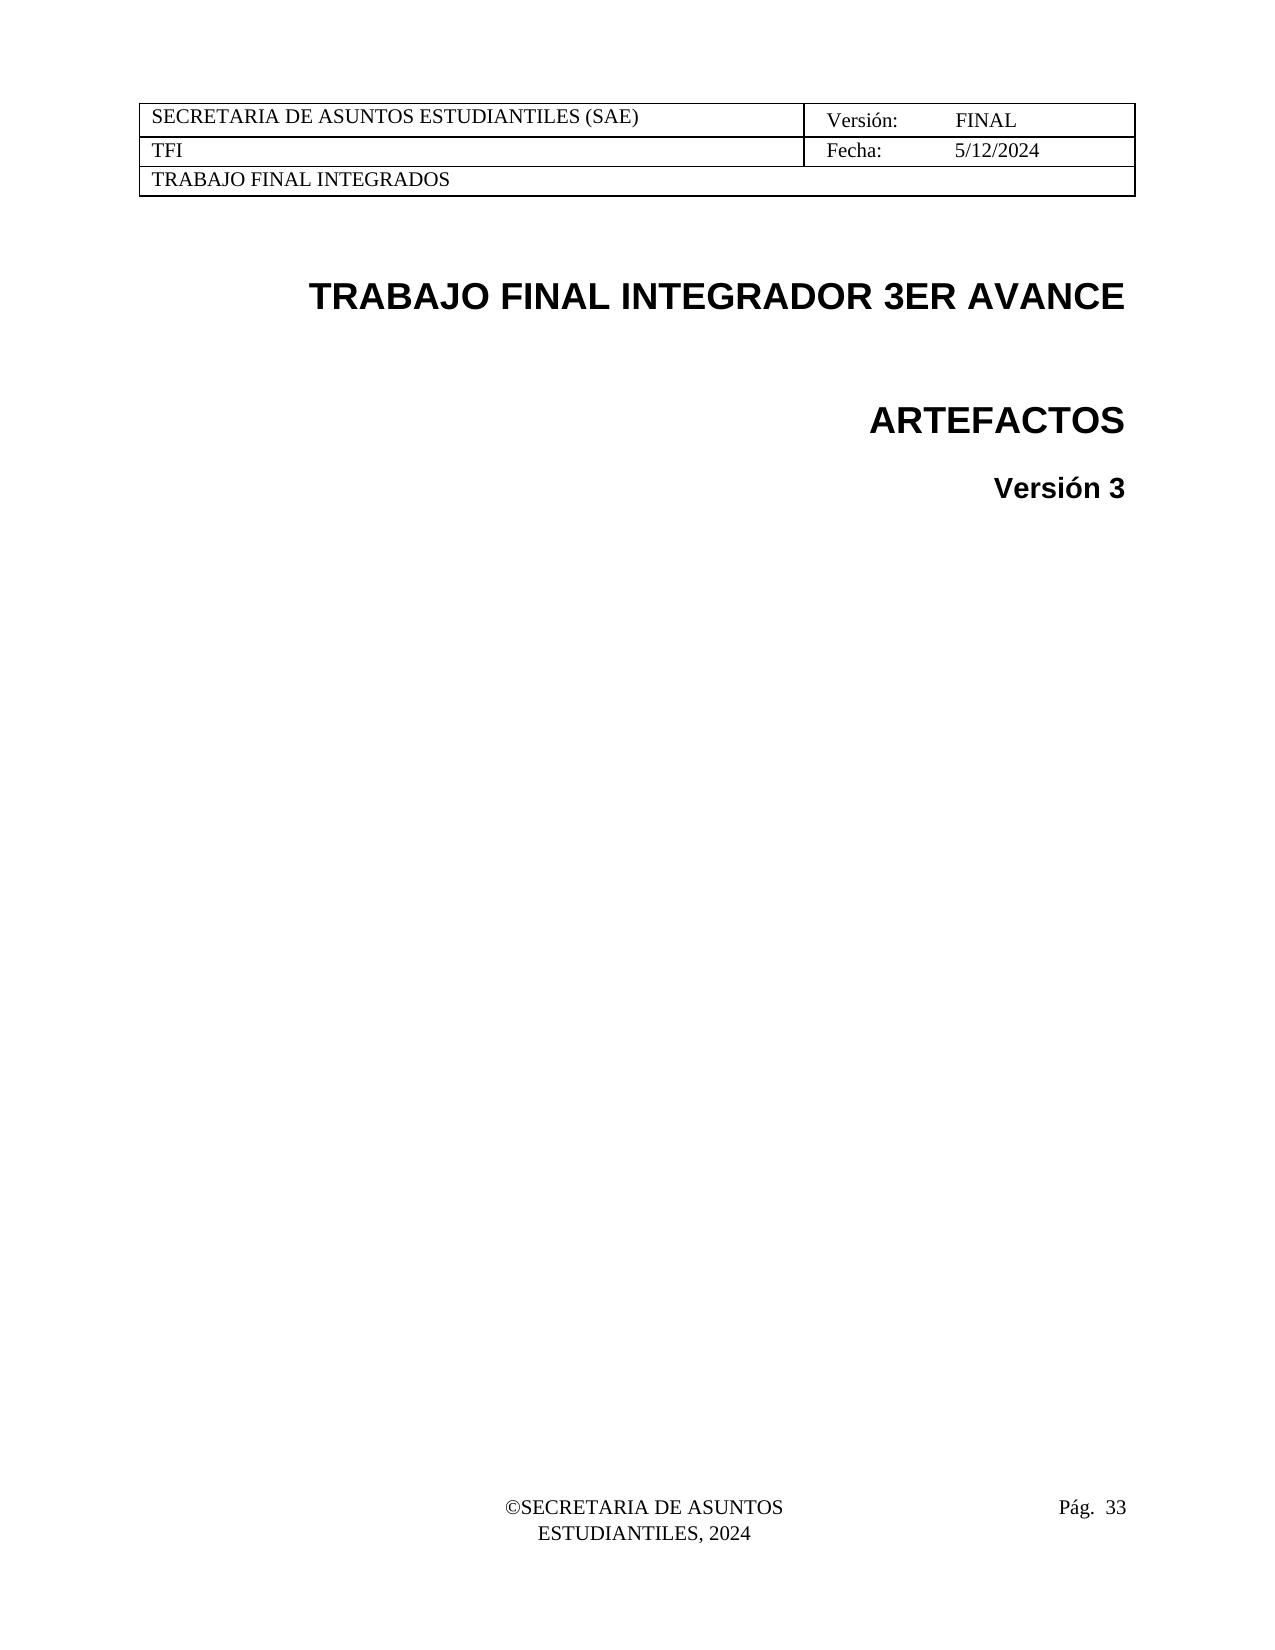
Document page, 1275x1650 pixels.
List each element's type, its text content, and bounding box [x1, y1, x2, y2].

text Versión 3 [150, 471, 1125, 505]
text TRABAJO FINAL INTEGRADOR 3ER AVANCE [150, 274, 1125, 317]
text ARTEFACTOS [150, 399, 1125, 442]
